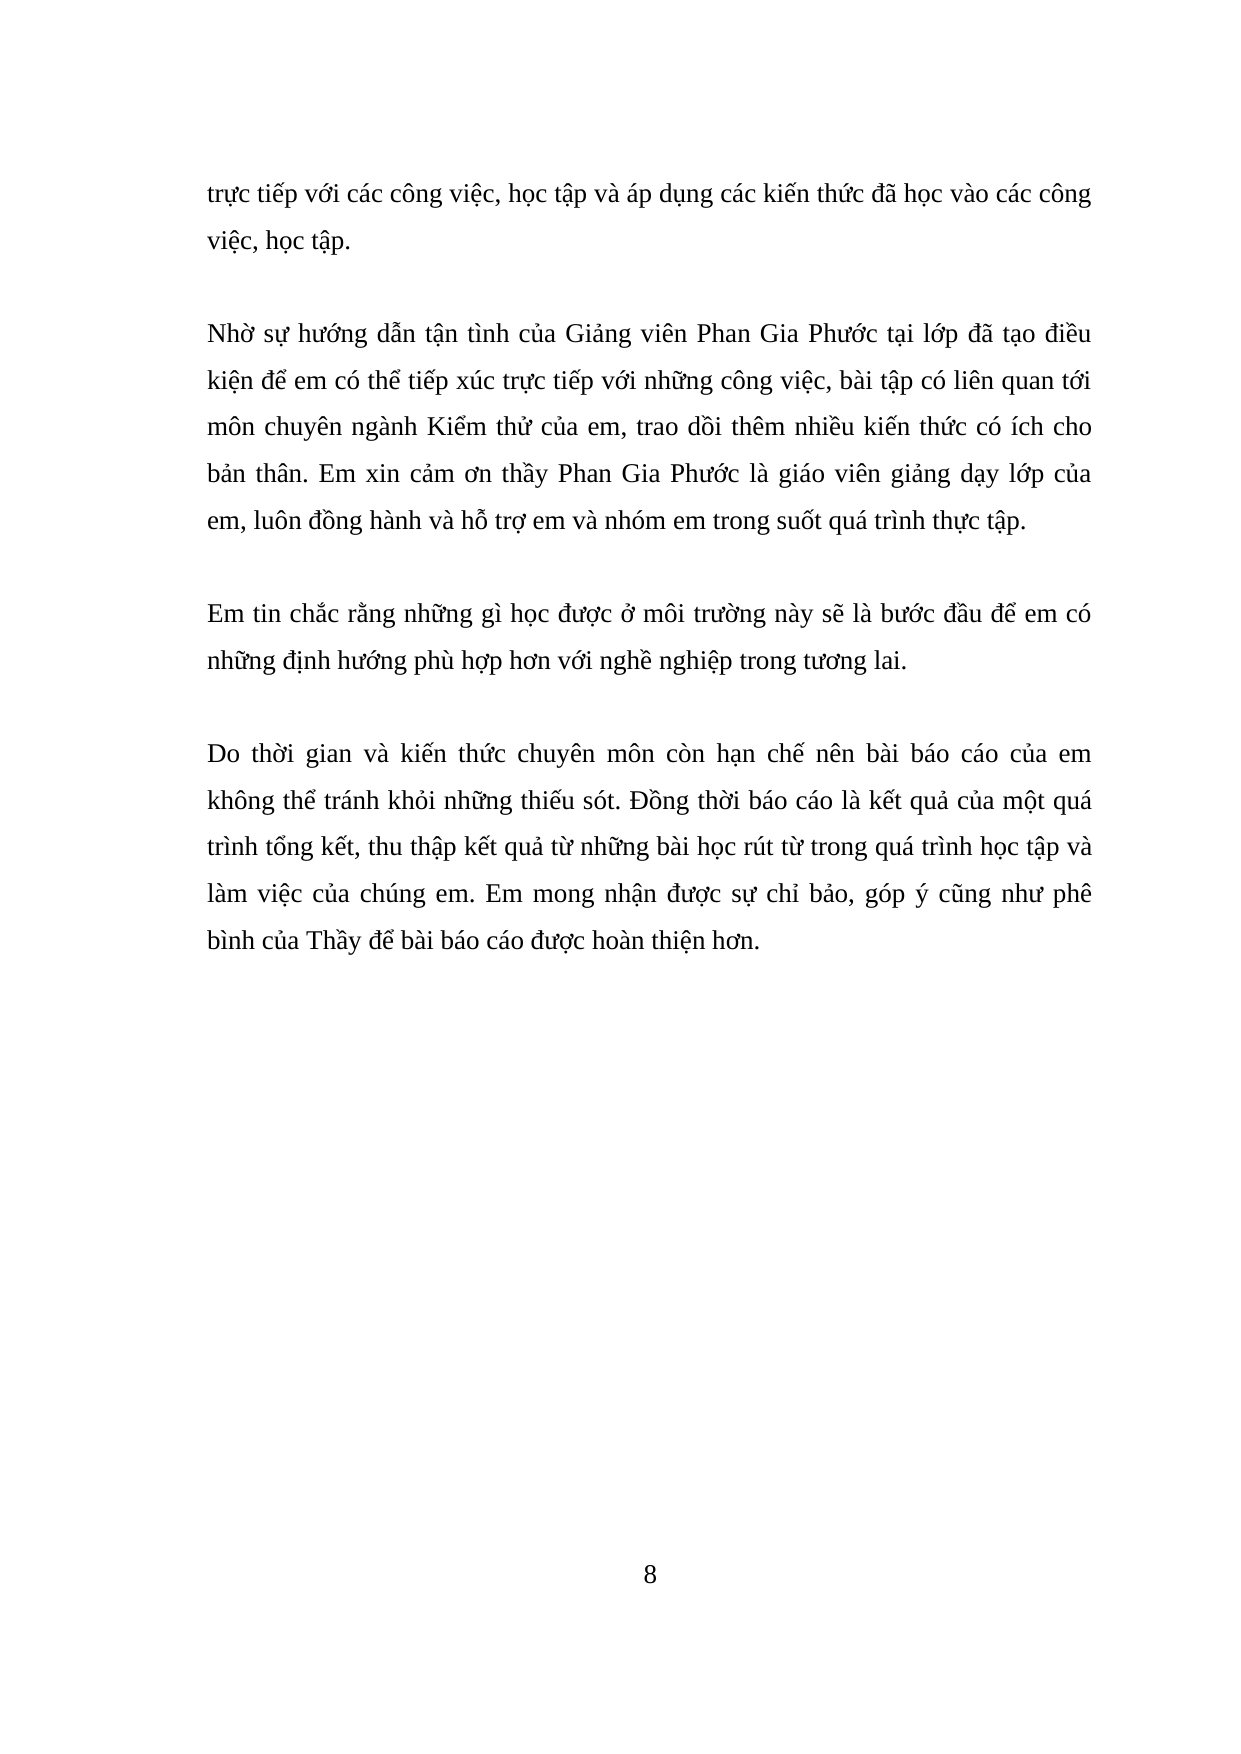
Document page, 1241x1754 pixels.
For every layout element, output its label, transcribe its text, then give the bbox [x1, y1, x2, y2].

text Em tin chắc rằng những gì học được ở môi trường này sẽ là bước đầu để em có những định hướng phù hợp hơn với nghề nghiệp trong tương lai. [207, 597, 1093, 675]
text Do thời gian và kiến thức chuyên môn còn hạn chế nên bài báo cáo của em không thể tránh khỏi những thiếu sót. Đồng thời báo cáo là kết quả của một quá trình tổng kết, thu thập kết quả từ những bài học rút từ trong quá trình học tập và làm việc của chúng em. Em mong nhận được sự chỉ bảo, góp ý cũng như phê bình của Thầy để bài báo cáo được hoàn thiện hơn. [207, 737, 1093, 955]
text Nhờ sự hướng dẫn tận tình của Giảng viên Phan Gia Phước tại lớp đã tạo điều kiện để em có thể tiếp xúc trực tiếp với những công việc, bài tập có liên quan tới môn chuyên ngành Kiểm thử của em, trao dồi thêm nhiều kiến thức có ích cho bản thân. Em xin cảm ơn thầy Phan Gia Phước là giáo viên giảng dạy lớp của em, luôn đồng hành và hỗ trợ em và nhóm em trong suốt quá trình thực tập. [207, 317, 1093, 535]
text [207, 177, 1093, 255]
